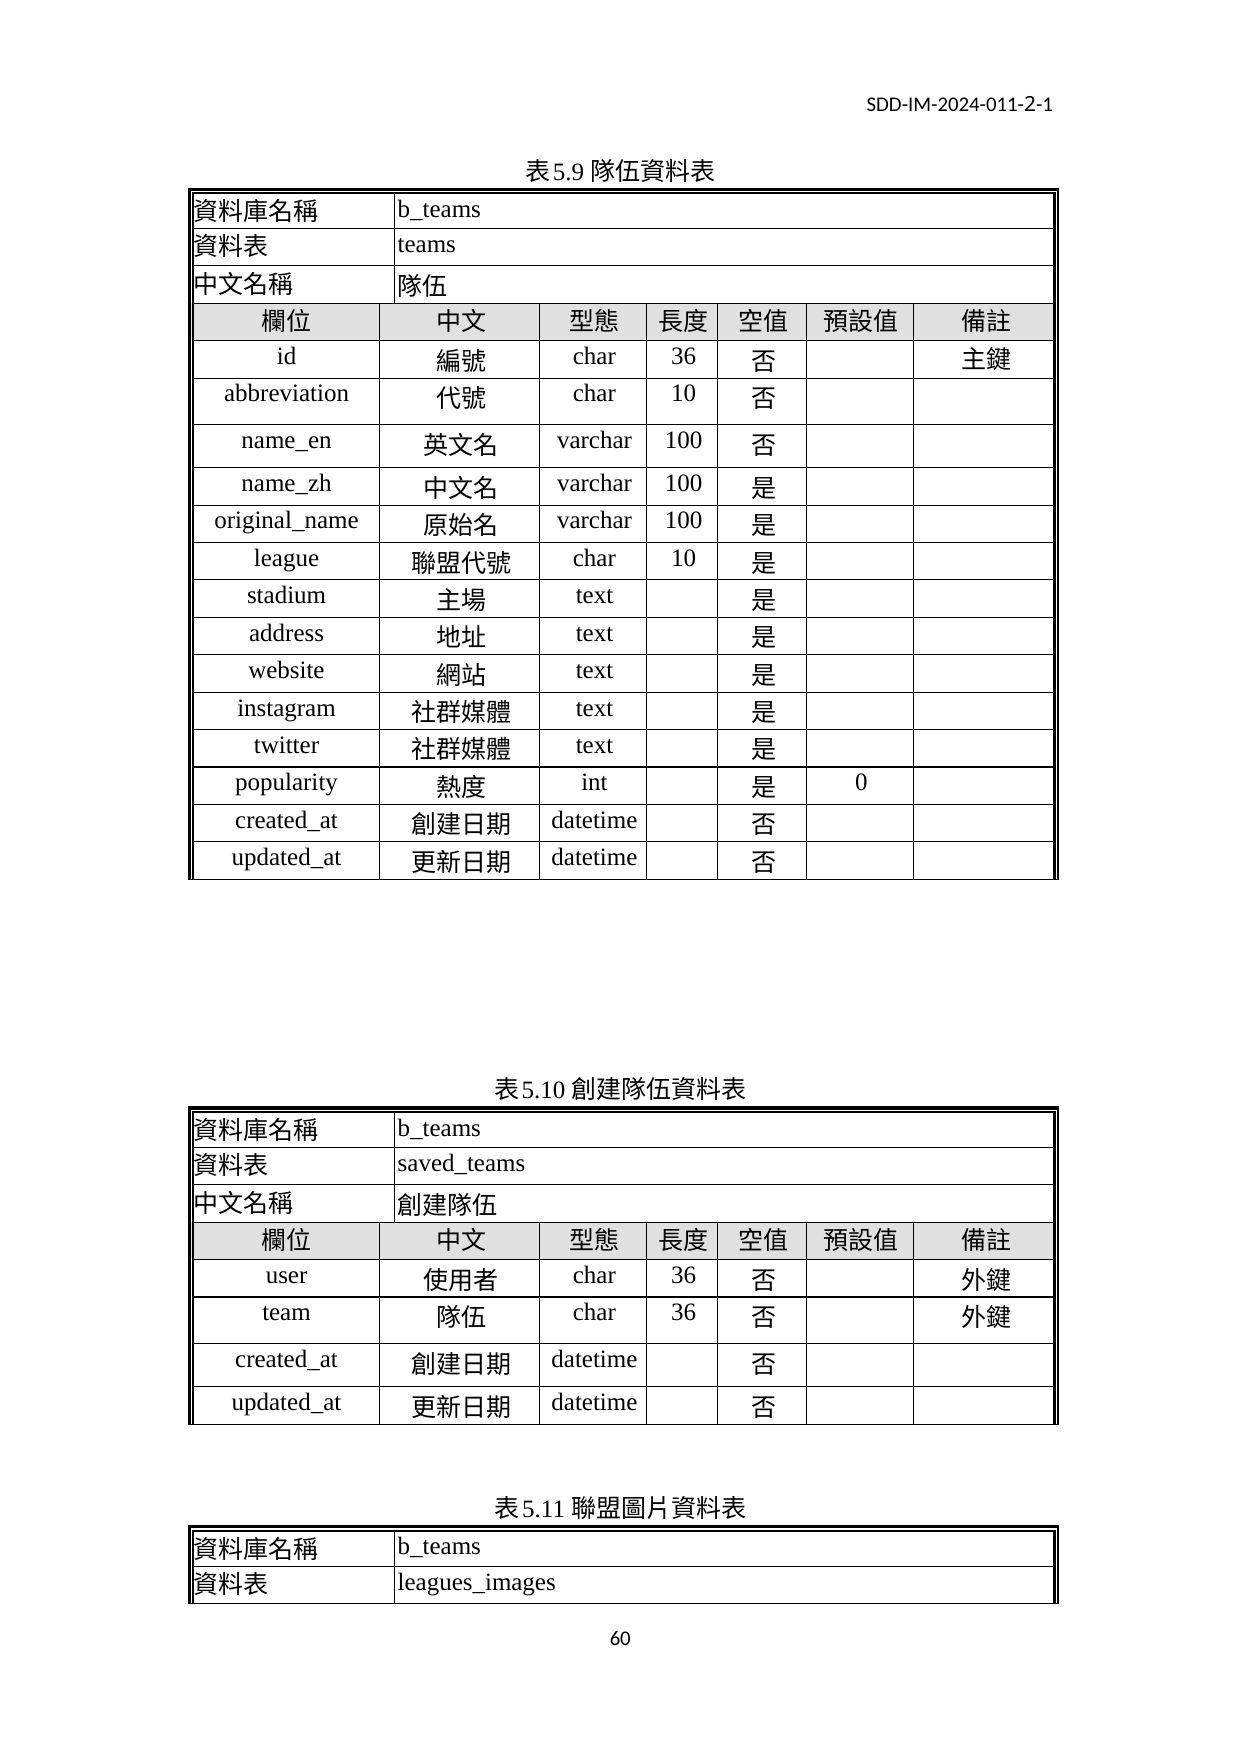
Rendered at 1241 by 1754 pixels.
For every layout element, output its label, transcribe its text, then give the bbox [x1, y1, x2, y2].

table_cell [807, 655, 913, 692]
table_cell [914, 768, 1053, 804]
table_cell char [540, 341, 646, 377]
table_cell league [194, 543, 379, 579]
text 表 5.9 隊伍資料表 [187, 150, 1053, 187]
table_cell saved_teams [395, 1148, 1053, 1184]
table_cell datetime [540, 842, 646, 878]
text 表 5.11 聯盟圖片資料表 [187, 1488, 1053, 1525]
table_cell [647, 580, 717, 617]
table_cell [914, 805, 1053, 841]
table_cell 100 [647, 506, 717, 542]
table_cell website [194, 655, 379, 692]
table_cell 否 [718, 341, 806, 377]
table_cell 否 [718, 425, 806, 467]
table_cell 聯盟代號 [380, 543, 539, 579]
table_cell char [540, 379, 646, 424]
table_cell [807, 693, 913, 729]
table_cell 36 [647, 1298, 717, 1343]
table_cell [647, 1387, 717, 1423]
table_cell text [540, 580, 646, 617]
table_cell 36 [647, 1260, 717, 1296]
table_cell [647, 768, 717, 804]
table_cell 隊伍 [380, 1298, 539, 1343]
table_cell [807, 379, 913, 424]
table_cell 是 [718, 768, 806, 804]
table_cell 型態 [540, 304, 646, 340]
table_cell name_zh [194, 468, 379, 504]
table_header b_teams [395, 194, 1053, 228]
table_cell 100 [647, 468, 717, 504]
table_cell id [194, 341, 379, 377]
table_cell 否 [718, 1344, 806, 1386]
table_cell [807, 1387, 913, 1423]
table_cell [914, 468, 1053, 504]
table_cell 備註 [914, 304, 1053, 340]
table_cell 是 [718, 693, 806, 729]
table_cell created_at [194, 805, 379, 841]
table_cell [914, 730, 1053, 766]
table_cell created_at [194, 1344, 379, 1386]
table_cell 10 [647, 379, 717, 424]
table_cell 長度 [647, 304, 717, 340]
table_cell 預設值 [807, 1223, 913, 1259]
table_header 資料庫名稱 [194, 1532, 394, 1566]
table_cell 創建隊伍 [395, 1185, 1053, 1222]
table_cell 否 [718, 805, 806, 841]
table_cell 欄位 [194, 304, 379, 340]
table_cell [807, 468, 913, 504]
table_cell 社群媒體 [380, 693, 539, 729]
table_cell [647, 730, 717, 766]
table_cell 空值 [718, 304, 806, 340]
table_cell 否 [718, 842, 806, 878]
table_cell 中文名稱 [194, 1185, 394, 1222]
table_cell 是 [718, 655, 806, 692]
table_cell datetime [540, 805, 646, 841]
table_cell 創建日期 [380, 805, 539, 841]
table_cell 熱度 [380, 768, 539, 804]
table_cell 型態 [540, 1223, 646, 1259]
table_cell 欄位 [194, 1223, 379, 1259]
table_cell teams [395, 229, 1053, 265]
table_cell varchar [540, 468, 646, 504]
table_cell int [540, 768, 646, 804]
table_cell [647, 693, 717, 729]
table_cell team [194, 1298, 379, 1343]
table_cell 主鍵 [914, 341, 1053, 377]
table_cell leagues_images [395, 1567, 1053, 1603]
table_cell 網站 [380, 655, 539, 692]
table_cell 備註 [914, 1223, 1053, 1259]
table_cell 外鍵 [914, 1298, 1053, 1343]
table_cell [914, 506, 1053, 542]
table_cell 資料表 [194, 1148, 394, 1184]
table_cell 是 [718, 543, 806, 579]
table_cell 主場 [380, 580, 539, 617]
table_cell 是 [718, 506, 806, 542]
table_cell text [540, 693, 646, 729]
table_cell [807, 1260, 913, 1296]
table_cell 否 [718, 379, 806, 424]
table_cell [914, 655, 1053, 692]
table_cell 英文名 [380, 425, 539, 467]
table_cell name_en [194, 425, 379, 467]
table_cell 創建日期 [380, 1344, 539, 1386]
table_cell 36 [647, 341, 717, 377]
table_cell 使用者 [380, 1260, 539, 1296]
table_cell 社群媒體 [380, 730, 539, 766]
table_cell [647, 842, 717, 878]
table_cell text [540, 618, 646, 654]
table_cell updated_at [194, 842, 379, 878]
table_cell [914, 618, 1053, 654]
table_cell char [540, 1298, 646, 1343]
table_cell 否 [718, 1298, 806, 1343]
table_cell user [194, 1260, 379, 1296]
table_cell 是 [718, 618, 806, 654]
table_cell [807, 805, 913, 841]
table_cell 是 [718, 468, 806, 504]
table_cell address [194, 618, 379, 654]
table_cell [914, 379, 1053, 424]
table_cell [807, 842, 913, 878]
table_cell 是 [718, 730, 806, 766]
table_cell [914, 543, 1053, 579]
table_cell 中文 [380, 304, 539, 340]
table_cell varchar [540, 506, 646, 542]
table_cell [914, 425, 1053, 467]
table_cell 否 [718, 1387, 806, 1423]
table_cell [807, 543, 913, 579]
table_cell 外鍵 [914, 1260, 1053, 1296]
table_cell 更新日期 [380, 1387, 539, 1423]
table_cell 是 [718, 580, 806, 617]
table_cell [807, 1344, 913, 1386]
table_cell [914, 693, 1053, 729]
table_header 資料庫名稱 [194, 194, 394, 228]
table_cell [914, 1344, 1053, 1386]
table_cell char [540, 543, 646, 579]
table_cell text [540, 655, 646, 692]
table_cell popularity [194, 768, 379, 804]
table_cell varchar [540, 425, 646, 467]
table_cell [807, 425, 913, 467]
table_header b_teams [395, 1532, 1053, 1566]
table_cell char [540, 1260, 646, 1296]
table_cell 0 [807, 768, 913, 804]
table_cell datetime [540, 1387, 646, 1423]
table_cell [914, 842, 1053, 878]
table_cell 資料表 [194, 229, 394, 265]
table_cell 10 [647, 543, 717, 579]
table_cell [807, 341, 913, 377]
table_cell instagram [194, 693, 379, 729]
table_header b_teams [395, 1113, 1053, 1147]
table_cell 地址 [380, 618, 539, 654]
table_cell 隊伍 [395, 266, 1053, 303]
table_cell 長度 [647, 1223, 717, 1259]
table_cell [807, 506, 913, 542]
table_cell 更新日期 [380, 842, 539, 878]
table_cell [807, 1298, 913, 1343]
table_cell 編號 [380, 341, 539, 377]
table_cell [914, 1387, 1053, 1423]
table_cell text [540, 730, 646, 766]
text 表 5.10 創建隊伍資料表 [187, 1069, 1053, 1106]
table_cell 資料表 [194, 1567, 394, 1603]
table_cell [914, 580, 1053, 617]
table_cell 中文名稱 [194, 266, 394, 303]
table_cell [647, 805, 717, 841]
table_cell stadium [194, 580, 379, 617]
table_cell 否 [718, 1260, 806, 1296]
table_cell 中文 [380, 1223, 539, 1259]
table_cell [647, 1344, 717, 1386]
table_header 資料庫名稱 [194, 1113, 394, 1147]
table_cell twitter [194, 730, 379, 766]
table_cell 代號 [380, 379, 539, 424]
table_cell [807, 580, 913, 617]
table_cell 預設值 [807, 304, 913, 340]
table_cell [647, 655, 717, 692]
table_cell [807, 730, 913, 766]
table_cell 原始名 [380, 506, 539, 542]
table_cell 100 [647, 425, 717, 467]
table_cell 中文名 [380, 468, 539, 504]
table_cell 空值 [718, 1223, 806, 1259]
table_cell original_name [194, 506, 379, 542]
table_cell [807, 618, 913, 654]
table_cell abbreviation [194, 379, 379, 424]
table_cell updated_at [194, 1387, 379, 1423]
table_cell [647, 618, 717, 654]
table_cell datetime [540, 1344, 646, 1386]
